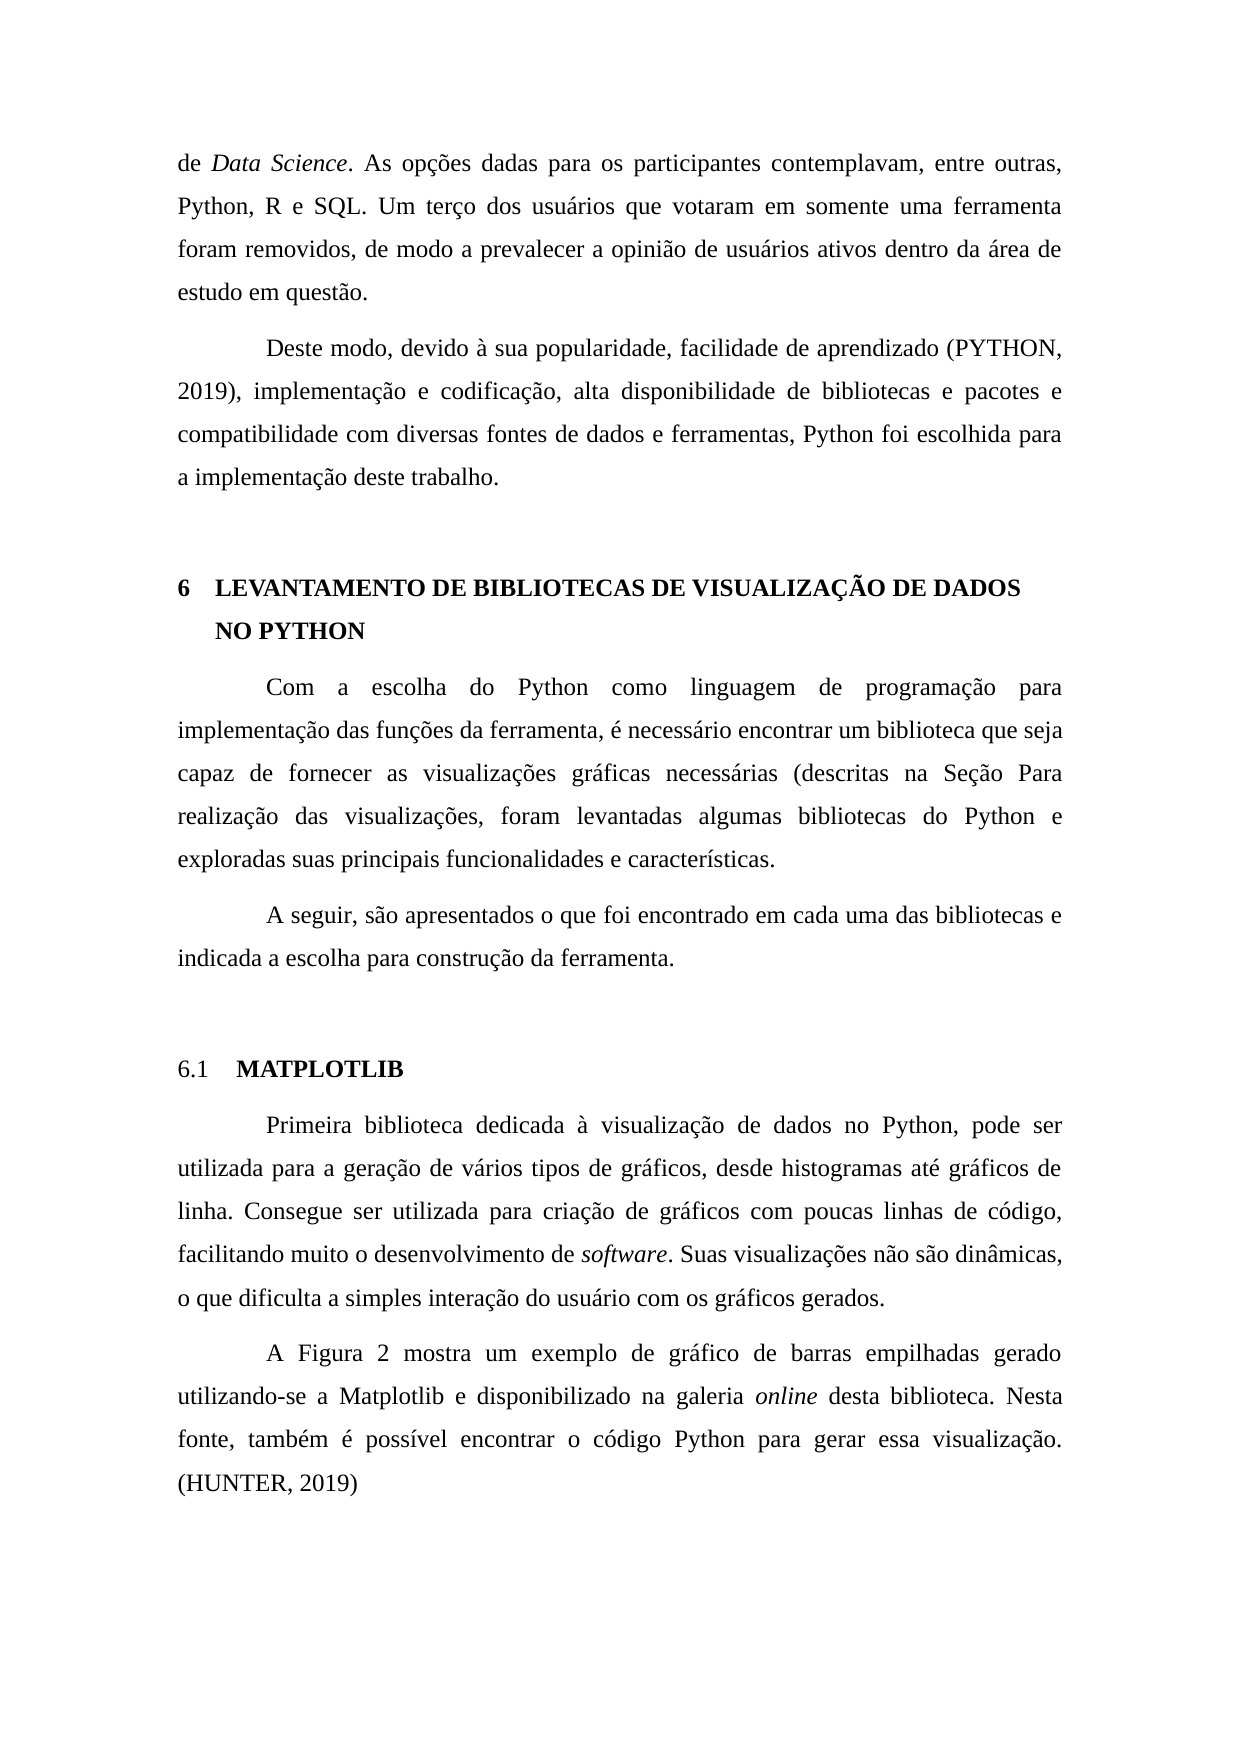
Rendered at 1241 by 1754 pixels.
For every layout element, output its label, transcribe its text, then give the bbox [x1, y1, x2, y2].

text A Figura 2 mostra um exemplo de gráfico de barras empilhadas gerado utilizando-se a Matplotlib e disponibilizado na galeria online desta biblioteca. Nesta fonte, também é possível encontrar o código Python para gerar essa visualização. (HUNTER, 2019) [177, 1338, 1063, 1496]
title LEVANTAMENTO DE BIBLIOTECAS DE VISUALIZAÇÃO DE DADOS NO PYTHON [177, 573, 1063, 645]
text Deste modo, devido à sua popularidade, facilidade de aprendizado (PYTHON, 2019), implementação e codificação, alta disponibilidade de bibliotecas e pacotes e compatibilidade com diversas fontes de dados e ferramentas, Python foi escolhida para a implementação deste trabalho. [177, 333, 1063, 491]
text Com a escolha do Python como linguagem de programação para implementação das funções da ferramenta, é necessário encontrar um biblioteca que seja capaz de fornecer as visualizações gráficas necessárias (descritas na Seção Para realização das visualizações, foram levantadas algumas bibliotecas do Python e exploradas suas principais funcionalidades e características. [177, 672, 1063, 873]
text Primeira biblioteca dedicada à visualização de dados no Python, pode ser utilizada para a geração de vários tipos de gráficos, desde histogramas até gráficos de linha. Consegue ser utilizada para criação de gráficos com poucas linhas de código, facilitando muito o desenvolvimento de software. Suas visualizações não são dinâmicas, o que dificulta a simples interação do usuário com os gráficos gerados. [177, 1110, 1063, 1311]
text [177, 148, 1063, 306]
title MATPLOTLIB [177, 1054, 1063, 1083]
text A seguir, são apresentados o que foi encontrado em cada uma das bibliotecas e indicada a escolha para construção da ferramenta. [177, 900, 1063, 972]
